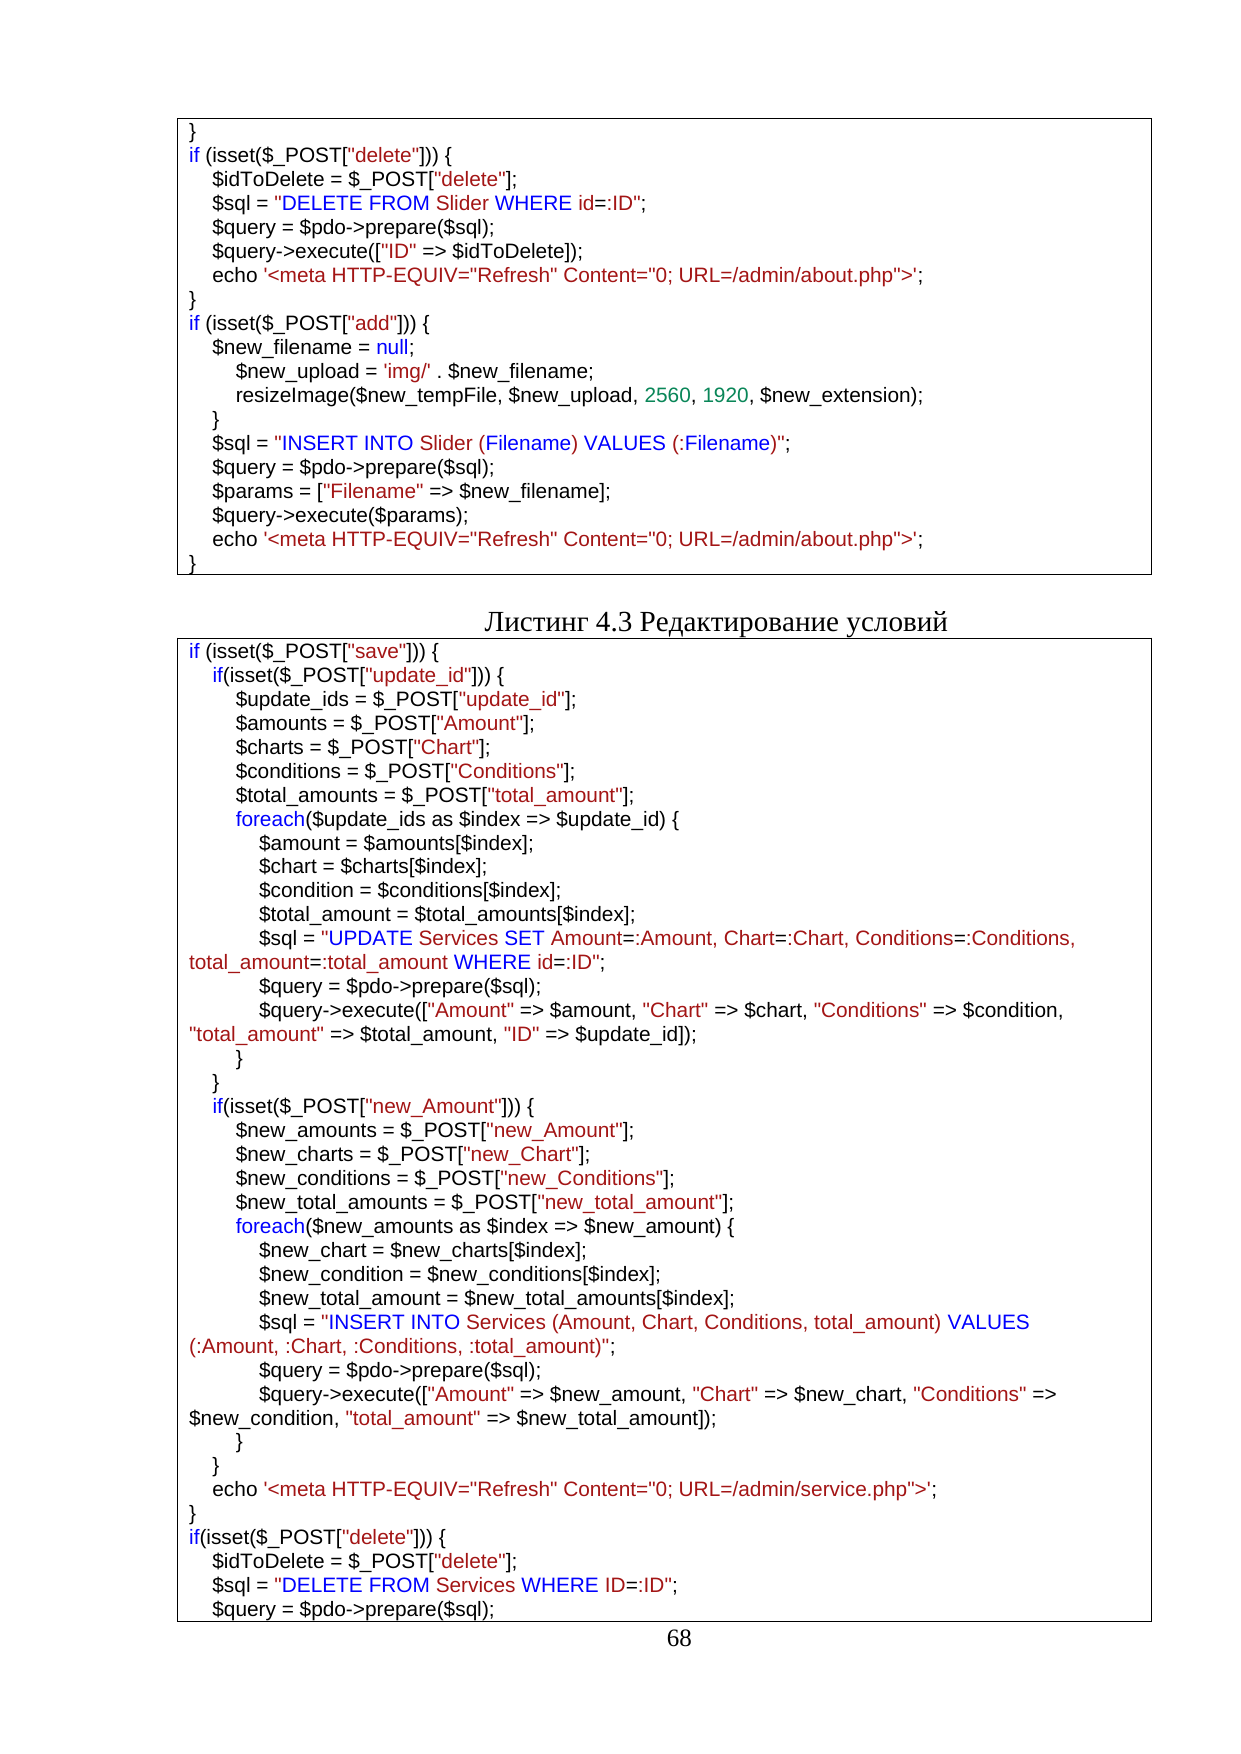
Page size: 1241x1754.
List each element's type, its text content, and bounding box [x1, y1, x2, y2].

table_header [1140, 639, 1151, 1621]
text Листинг 4.3 Редактирование условий [177, 604, 1181, 638]
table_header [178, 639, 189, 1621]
